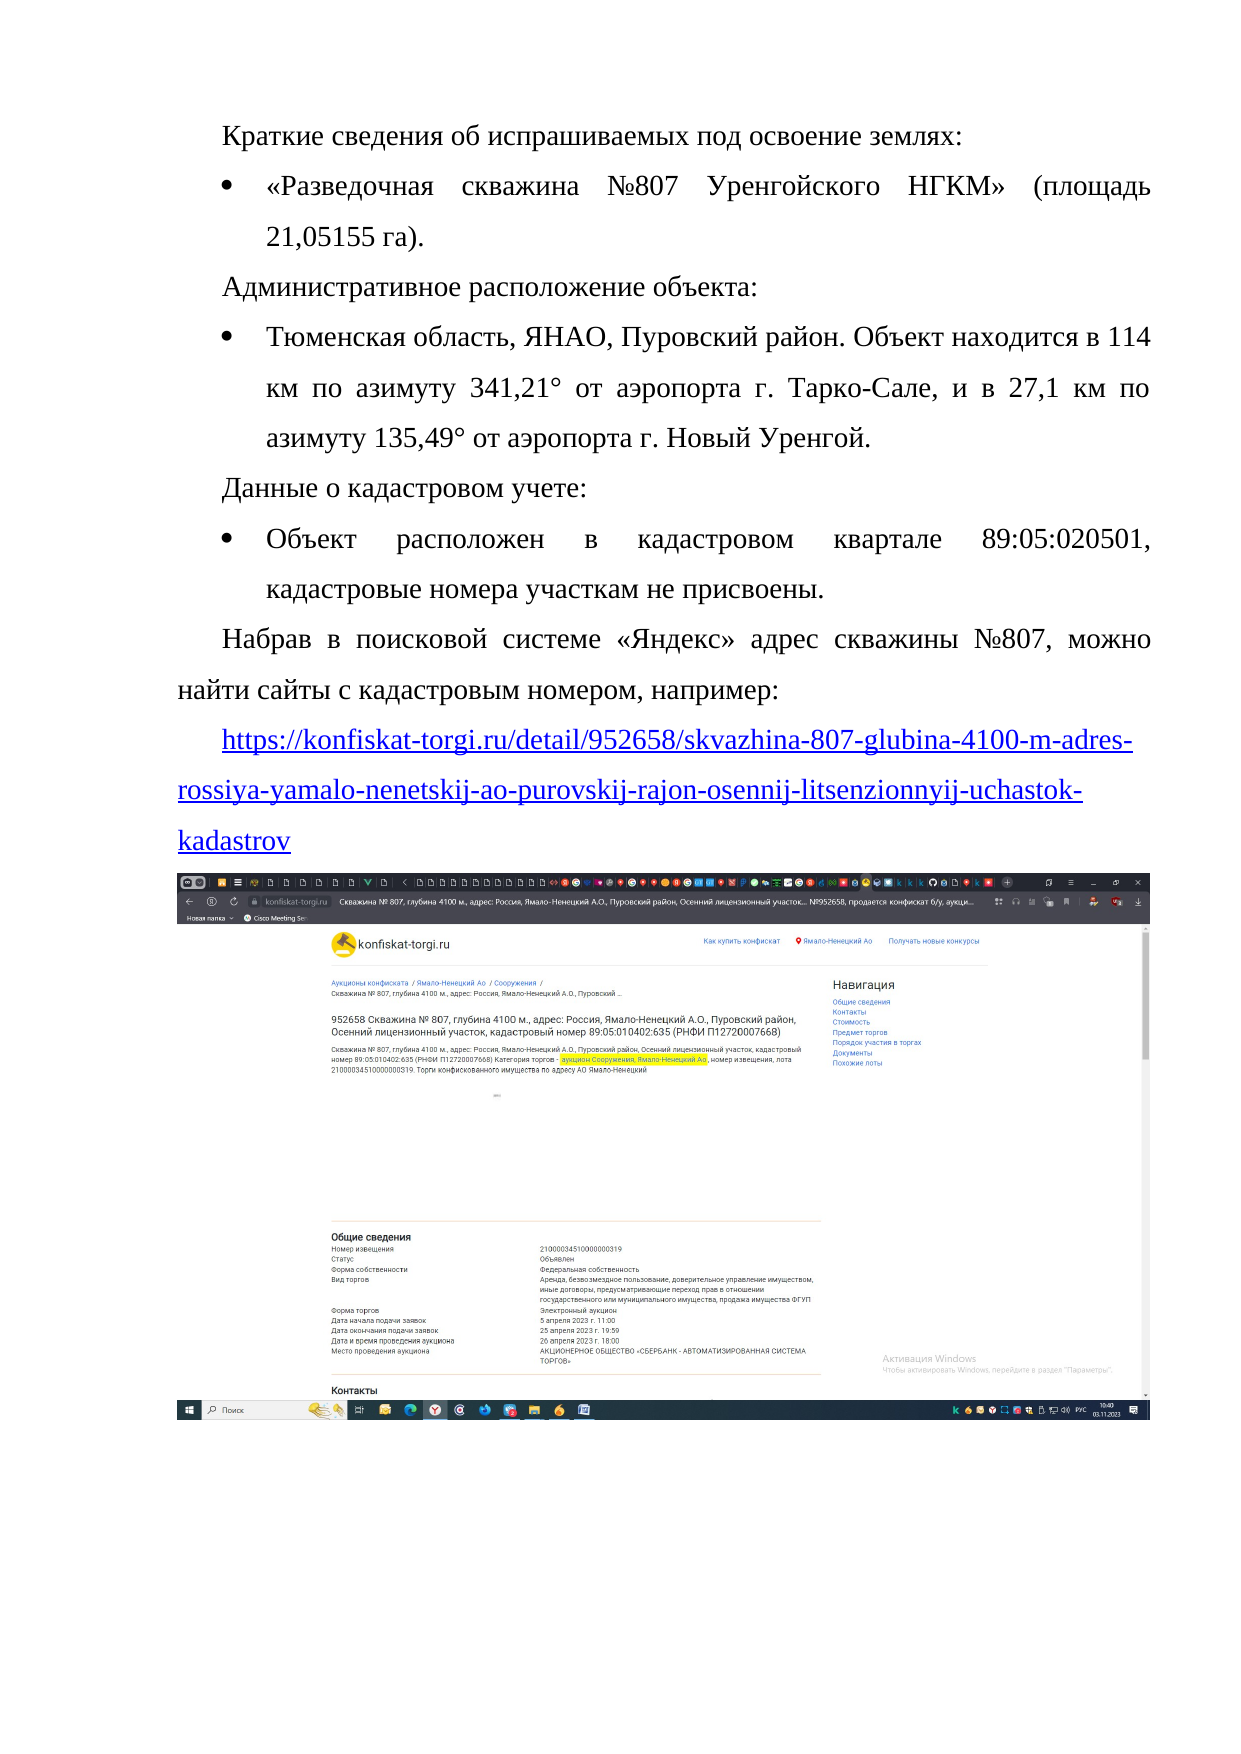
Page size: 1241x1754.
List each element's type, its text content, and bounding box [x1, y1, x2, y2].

text Административное расположение объекта: [177, 269, 1152, 303]
picture [177, 873, 1150, 1420]
list «Разведочная скважина №807 Уренгойского НГКМ» (площадь 21,05155 га). [222, 168, 1152, 252]
text Данные о кадастровом учете: [177, 471, 1152, 504]
list Тюменская область, ЯНАО, Пуровский район. Объект находится в 114 км по азимуту 341,21° от аэропорта г. Тарко-Сале, и в 27,1 км по азимуту 135,49° от аэропорта г. Новый Уренгой. [222, 319, 1152, 454]
text https://konfiskat-torgi.ru/detail/952658/skvazhina-807-glubina-4100-m-adres-rossiya-yamalo-nenetskij-ao-purovskij-rajon-osennij-litsenzionnyij-uchastok-kadastrov [177, 722, 1152, 856]
list Объект расположен в кадастровом квартале 89:05:020501, кадастровые номера участкам не присвоены. [222, 521, 1152, 605]
text Краткие сведения об испрашиваемых под освоение землях: [177, 118, 1152, 152]
text Набрав в поисковой системе «Яндекс» адрес скважины №807, можно найти сайты с кадастровым номером, например: [177, 622, 1152, 705]
